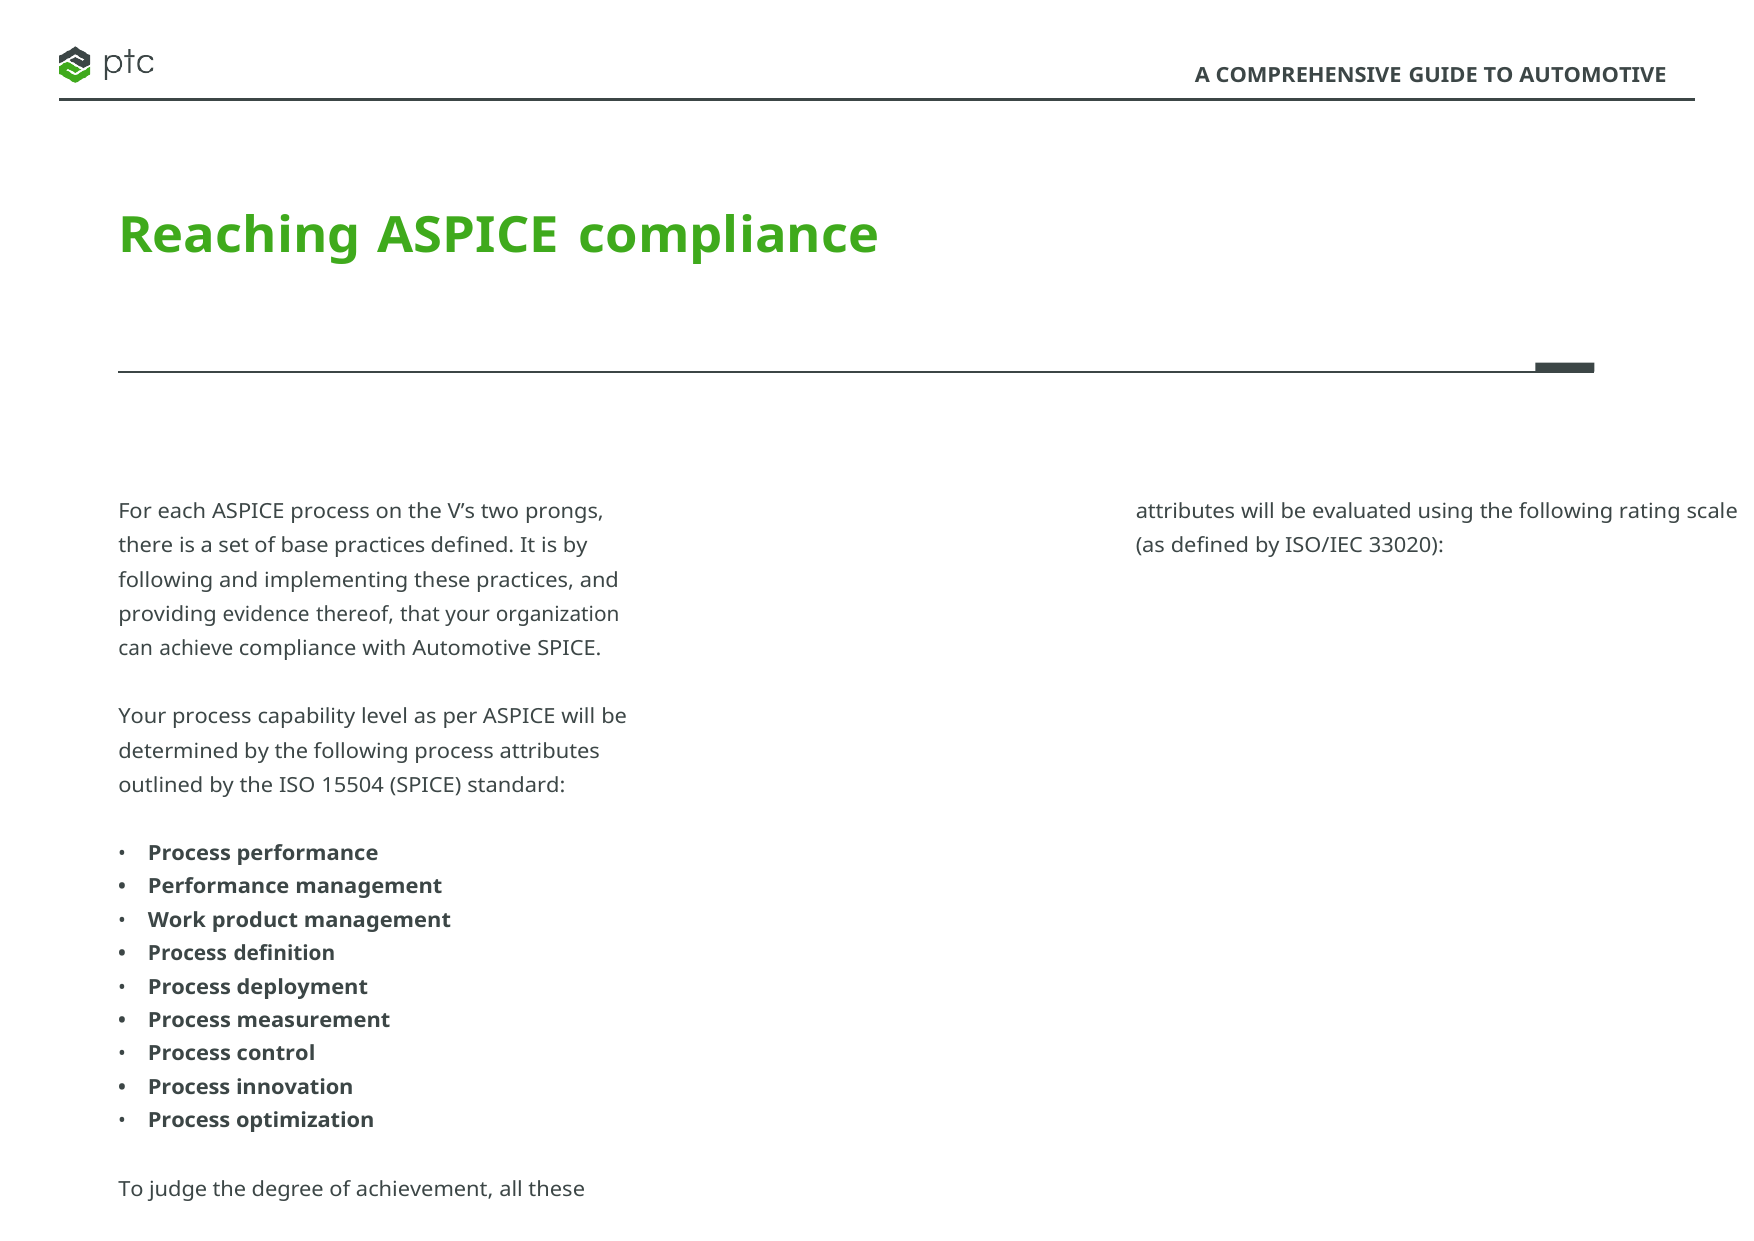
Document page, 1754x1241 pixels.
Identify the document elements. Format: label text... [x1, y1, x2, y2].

subtitle Process deployment [118, 972, 642, 1000]
list Performance management [118, 871, 642, 900]
text To judge the degree of achievement, all these attributes will be evaluated using the following rating scale (as defined by ISO/IEC 33020): [118, 1174, 642, 1202]
subtitle Reaching ASPICE compliance [118, 199, 1754, 267]
subtitle Process control [118, 1038, 642, 1067]
subtitle Process performance [118, 838, 642, 867]
picture [59, 46, 91, 83]
subtitle Work product management [118, 905, 642, 933]
text To judge the degree of achievement, all these attributes will be evaluated using the following rating scale (as defined by ISO/IEC 33020): [1136, 496, 1754, 559]
text For each ASPICE process on the V’s two prongs, there is a set of base practices defined. It is by following and implementing these practices, and providing evidence thereof, that your organization can achieve compliance with Automotive SPICE. [118, 496, 642, 662]
text Your process capability level as per ASPICE will be determined by the following process attributes outlined by the ISO 15504 (SPICE) standard: [118, 701, 642, 798]
picture [104, 49, 154, 80]
list Process measurement [118, 1005, 642, 1034]
list Process definition [118, 938, 642, 967]
list Process innovation [118, 1072, 642, 1100]
subtitle Process optimization [118, 1105, 642, 1134]
